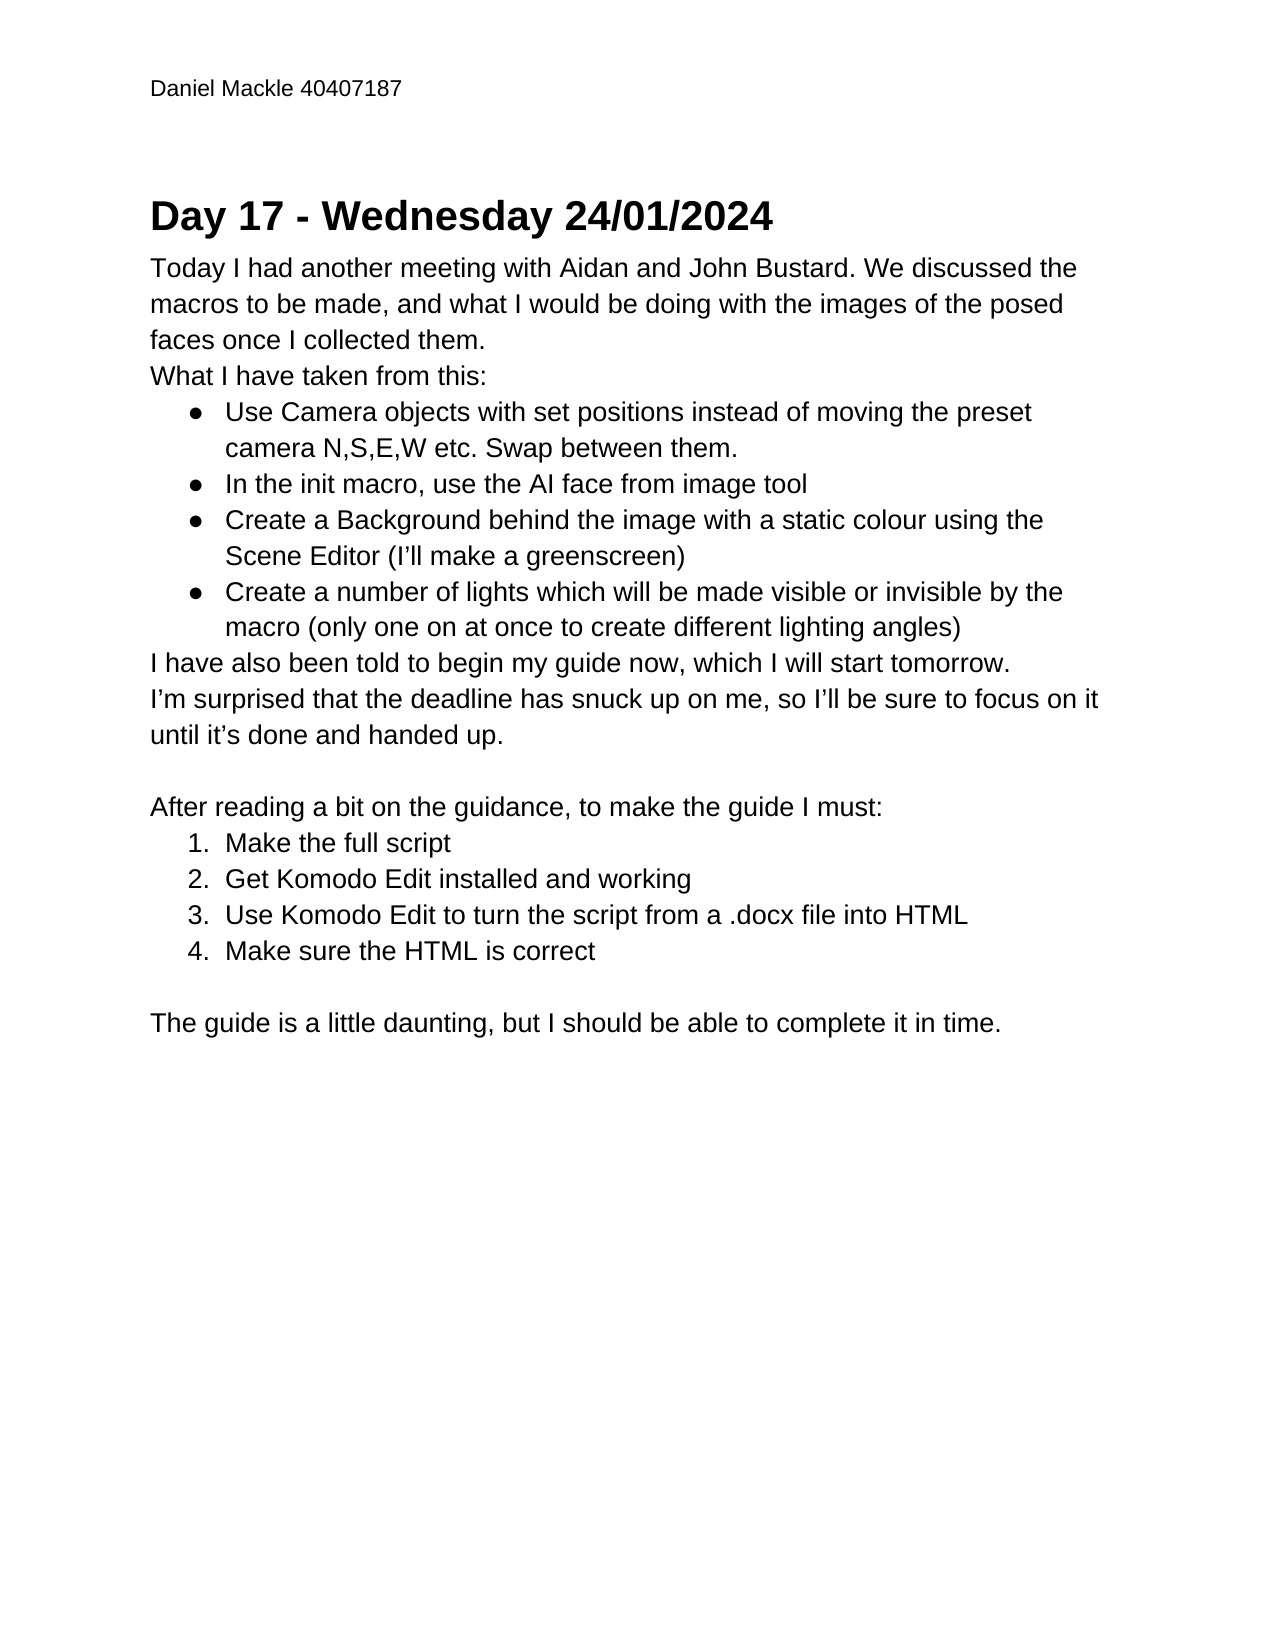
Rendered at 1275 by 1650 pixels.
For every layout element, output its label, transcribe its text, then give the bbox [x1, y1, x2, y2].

text After reading a bit on the guidance, to make the guide I must: [150, 791, 1125, 822]
list Create a number of lights which will be made visible or invisible by the macro (only one on at once to create different lighting angles) [187, 576, 1125, 643]
list Make sure the HTML is correct [187, 935, 1125, 966]
list Use Camera objects with set positions instead of moving the preset camera N,S,E,W etc. Swap between them. [187, 396, 1125, 463]
list Use Komodo Edit to turn the script from a .docx file into HTML [187, 899, 1125, 930]
list Make the full script [187, 827, 1125, 858]
text What I have taken from this: [150, 360, 1125, 391]
list Create a Background behind the image with a static colour using the Scene Editor (I’ll make a greenscreen) [187, 504, 1125, 571]
subtitle Day 17 - Wednesday 24/01/2024 [150, 192, 1125, 239]
text Today I had another meeting with Aidan and John Bustard. We discussed the macros to be made, and what I would be doing with the images of the posed faces once I collected them. [150, 252, 1125, 355]
list Get Komodo Edit installed and working [187, 863, 1125, 894]
text I have also been told to begin my guide now, which I will start tomorrow. [150, 647, 1125, 679]
list In the init macro, use the AI face from image tool [187, 468, 1125, 499]
text The guide is a little daunting, but I should be able to complete it in time. [150, 1007, 1125, 1038]
text I’m surprised that the deadline has snuck up on me, so I’ll be sure to focus on it until it’s done and handed up. [150, 683, 1125, 751]
